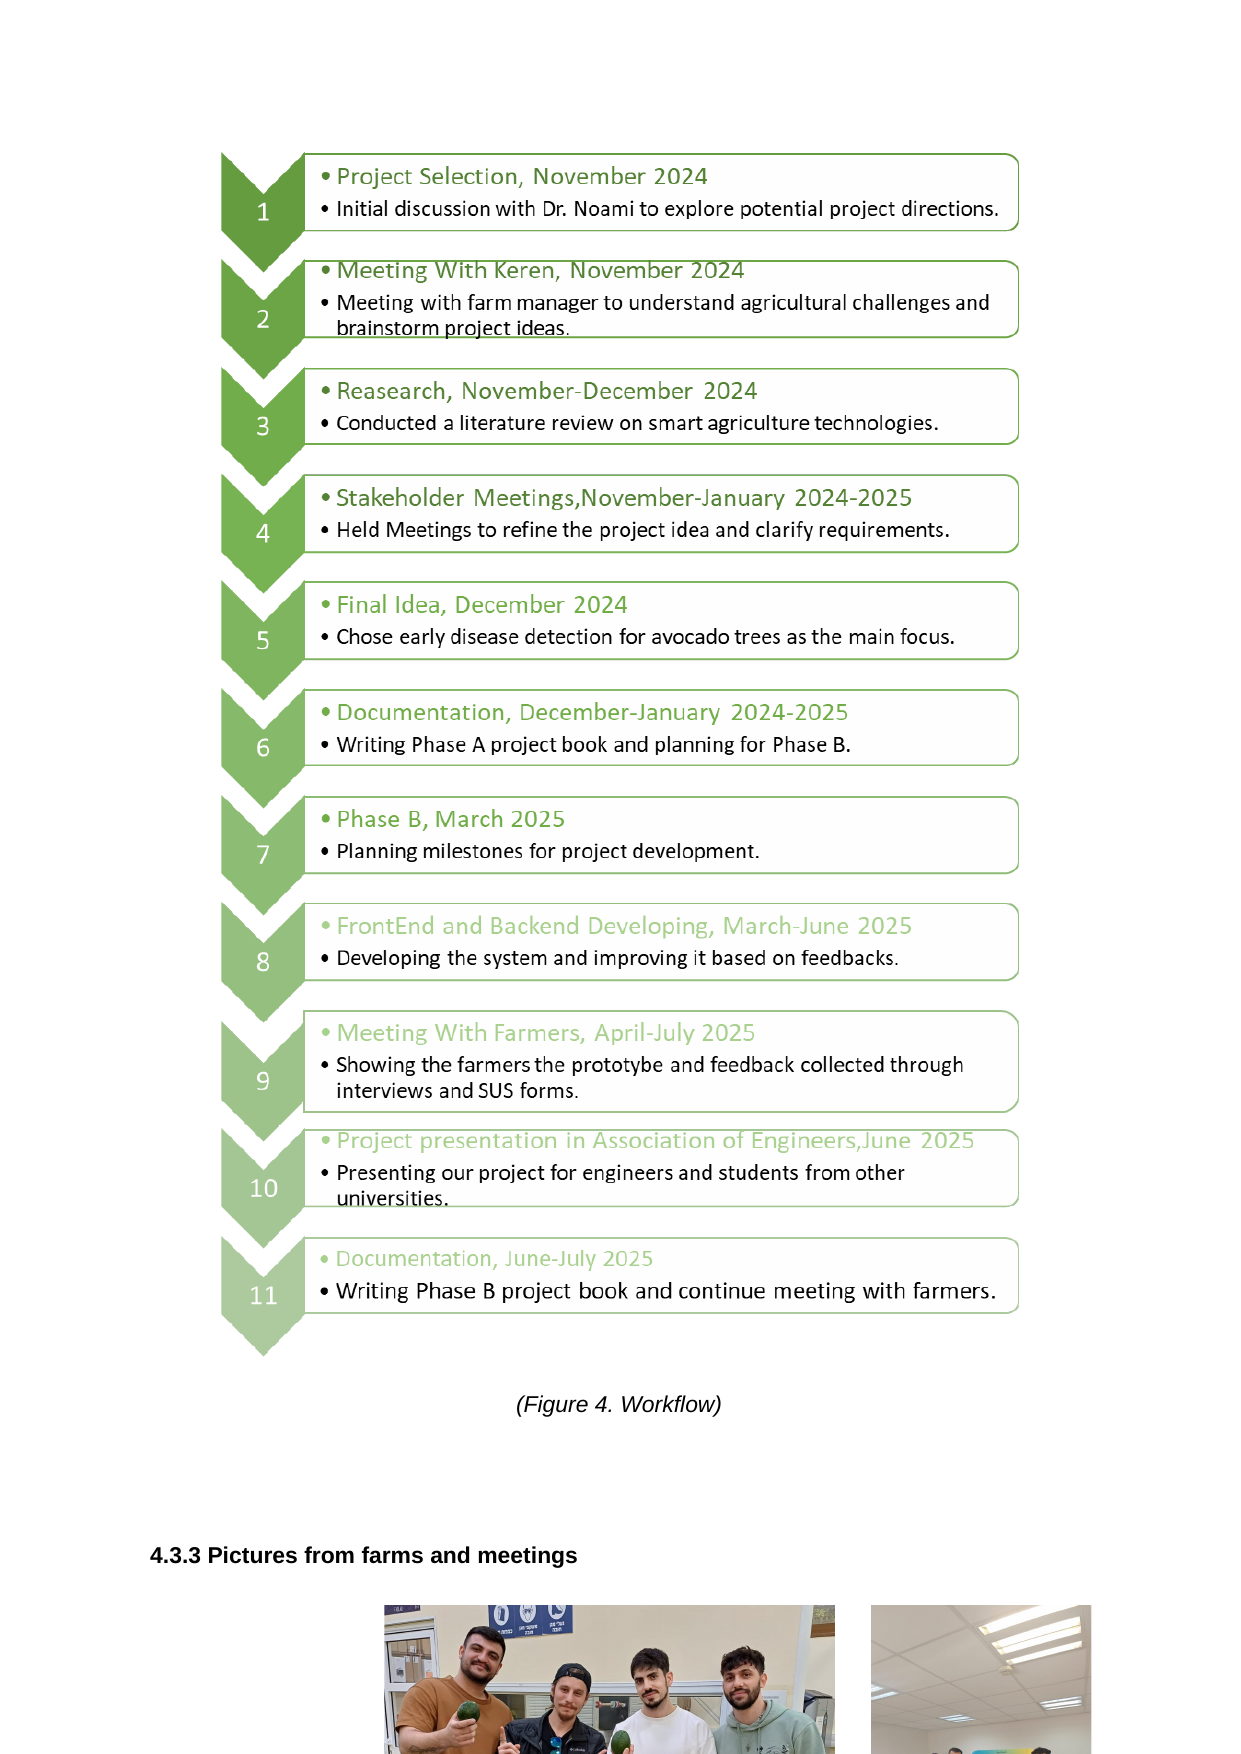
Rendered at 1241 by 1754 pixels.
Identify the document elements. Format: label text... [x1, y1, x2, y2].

picture [221, 150, 1019, 1357]
picture [384, 1605, 835, 1754]
picture [871, 1605, 1092, 1754]
text (Figure 4. Workflow) [150, 1391, 1090, 1417]
subtitle 4.3.3 Pictures from farms and meetings [150, 1542, 1090, 1568]
